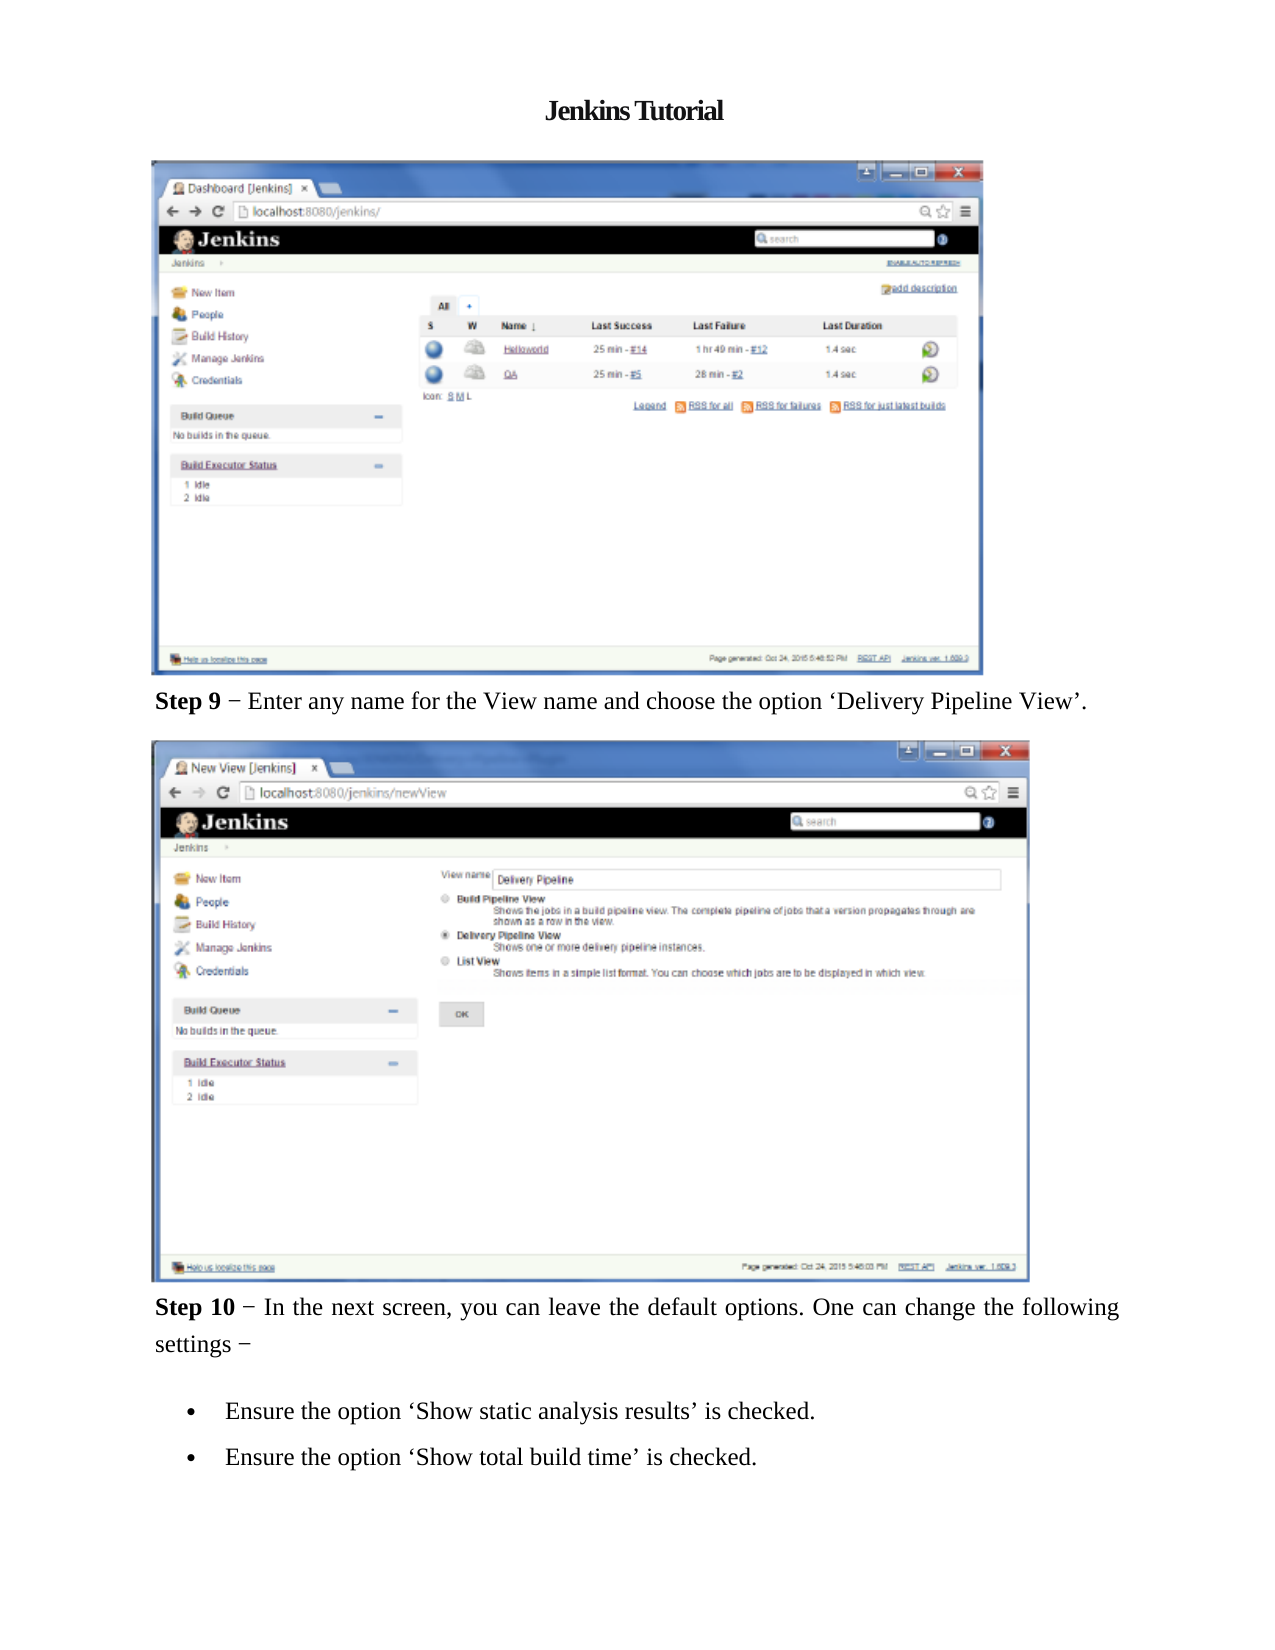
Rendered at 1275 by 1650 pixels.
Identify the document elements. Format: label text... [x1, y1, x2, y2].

list Ensure the option ‘Show static analysis results’ is checked. [187, 1387, 1125, 1425]
list Ensure the option ‘Show total build time’ is checked. [187, 1433, 1125, 1470]
picture [150, 160, 985, 677]
text Step 9 − Enter any name for the View name and choose the option ‘Delivery Pipeline View’. [155, 677, 1120, 714]
text Step 10 − In the next screen, you can leave the default options. One can change the following settings − [155, 1283, 1120, 1358]
picture [150, 739, 1030, 1284]
